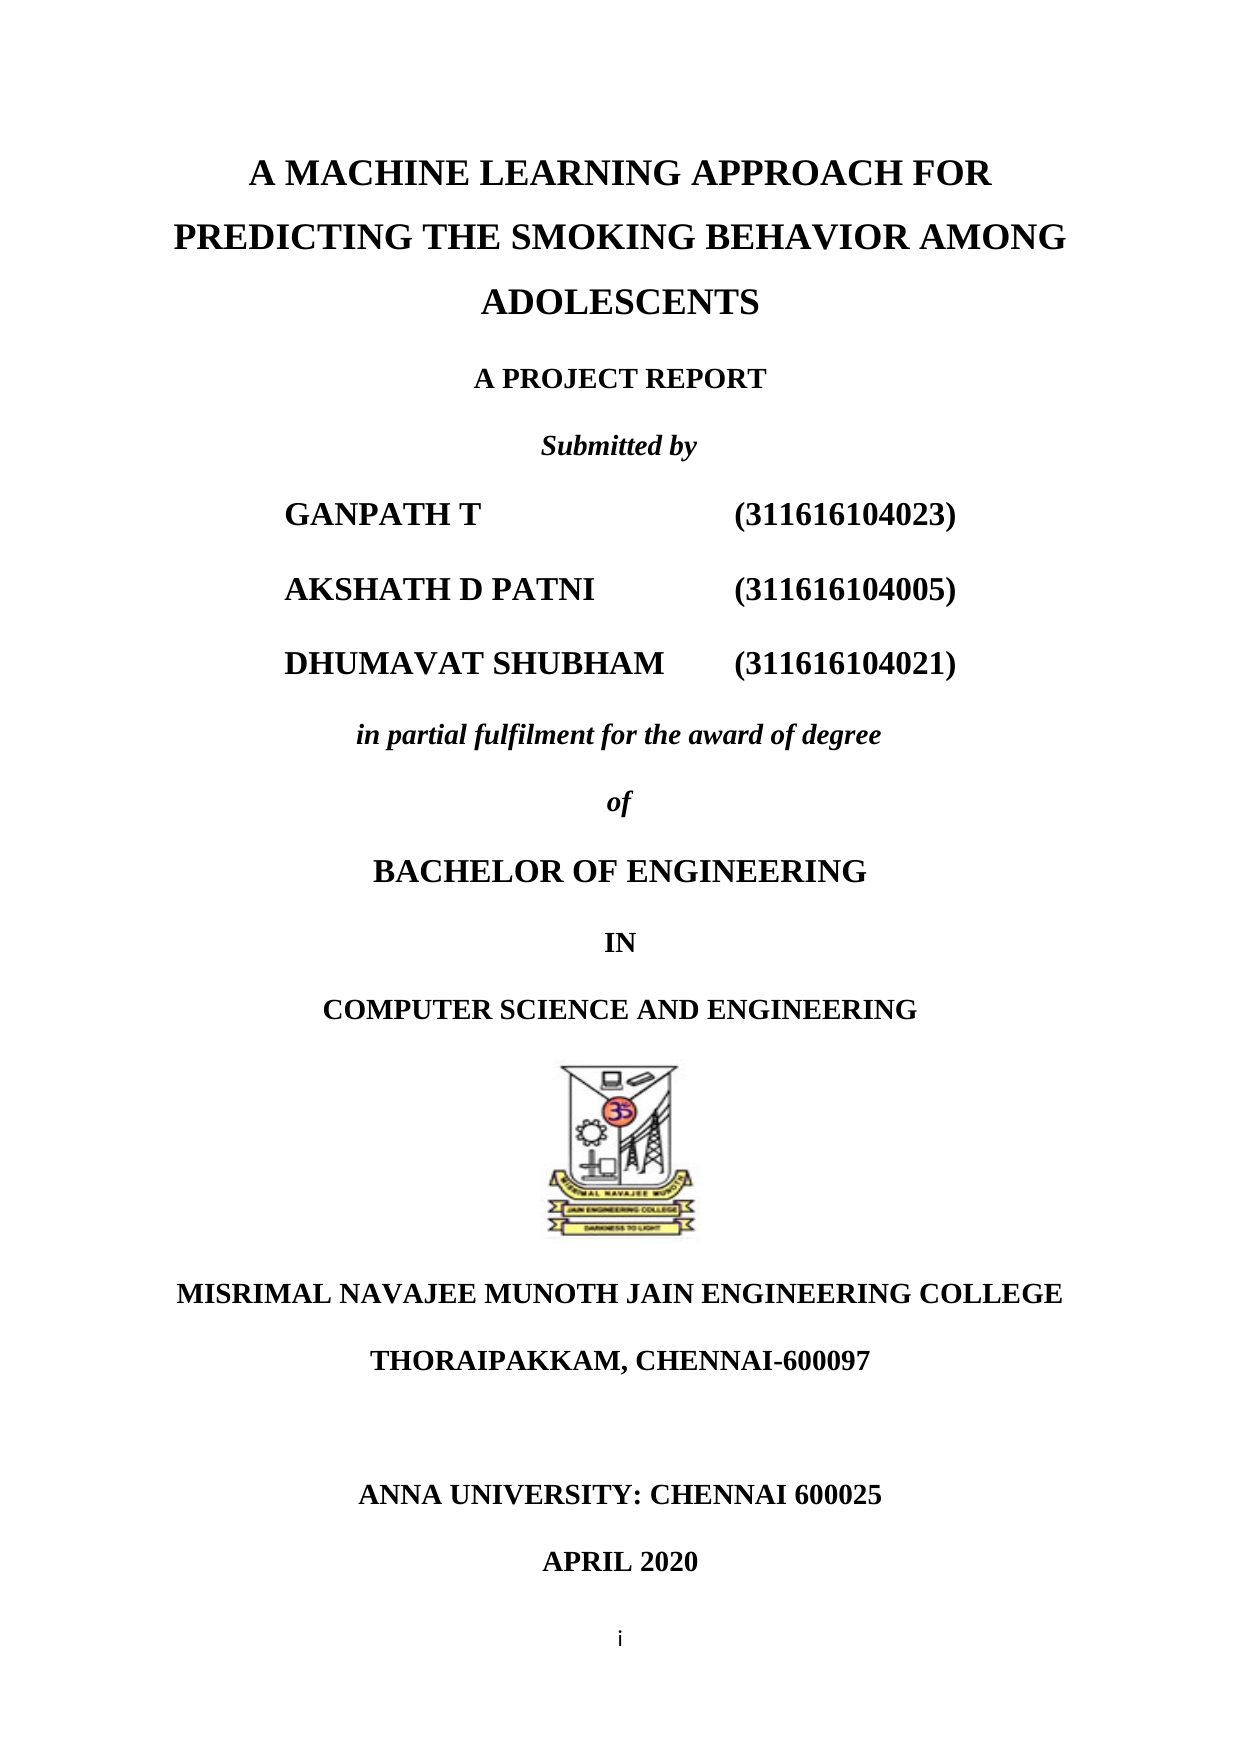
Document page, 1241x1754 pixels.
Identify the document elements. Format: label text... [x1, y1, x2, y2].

text of [150, 784, 1090, 818]
text BACHELOR OF ENGINEERING [150, 851, 1090, 889]
text GANPATH T (311616104023) [150, 495, 1090, 533]
text DHUMAVAT SHUBHAM (311616104021) [150, 643, 1090, 681]
text A PROJECT REPORT [150, 361, 1090, 394]
text Submitted by [150, 428, 1090, 461]
text COMPUTER SCIENCE AND ENGINEERING [150, 992, 1090, 1026]
text in partial fulfilment for the award of degree [150, 717, 1090, 751]
text MISRIMAL NAVAJEE MUNOTH JAIN ENGINEERING COLLEGE [150, 1276, 1090, 1310]
text THORAIPAKKAM, CHENNAI-600097 [150, 1343, 1090, 1377]
text A MACHINE LEARNING APPROACH FOR PREDICTING THE SMOKING BEHAVIOR AMONG ADOLESCENTS [150, 150, 1090, 322]
text AKSHATH D PATNI (311616104005) [150, 569, 1090, 607]
text IN [150, 925, 1090, 959]
picture [539, 1059, 701, 1246]
text ANNA UNIVERSITY: CHENNAI 600025 [150, 1477, 1090, 1511]
text APRIL 2020 [150, 1544, 1090, 1578]
